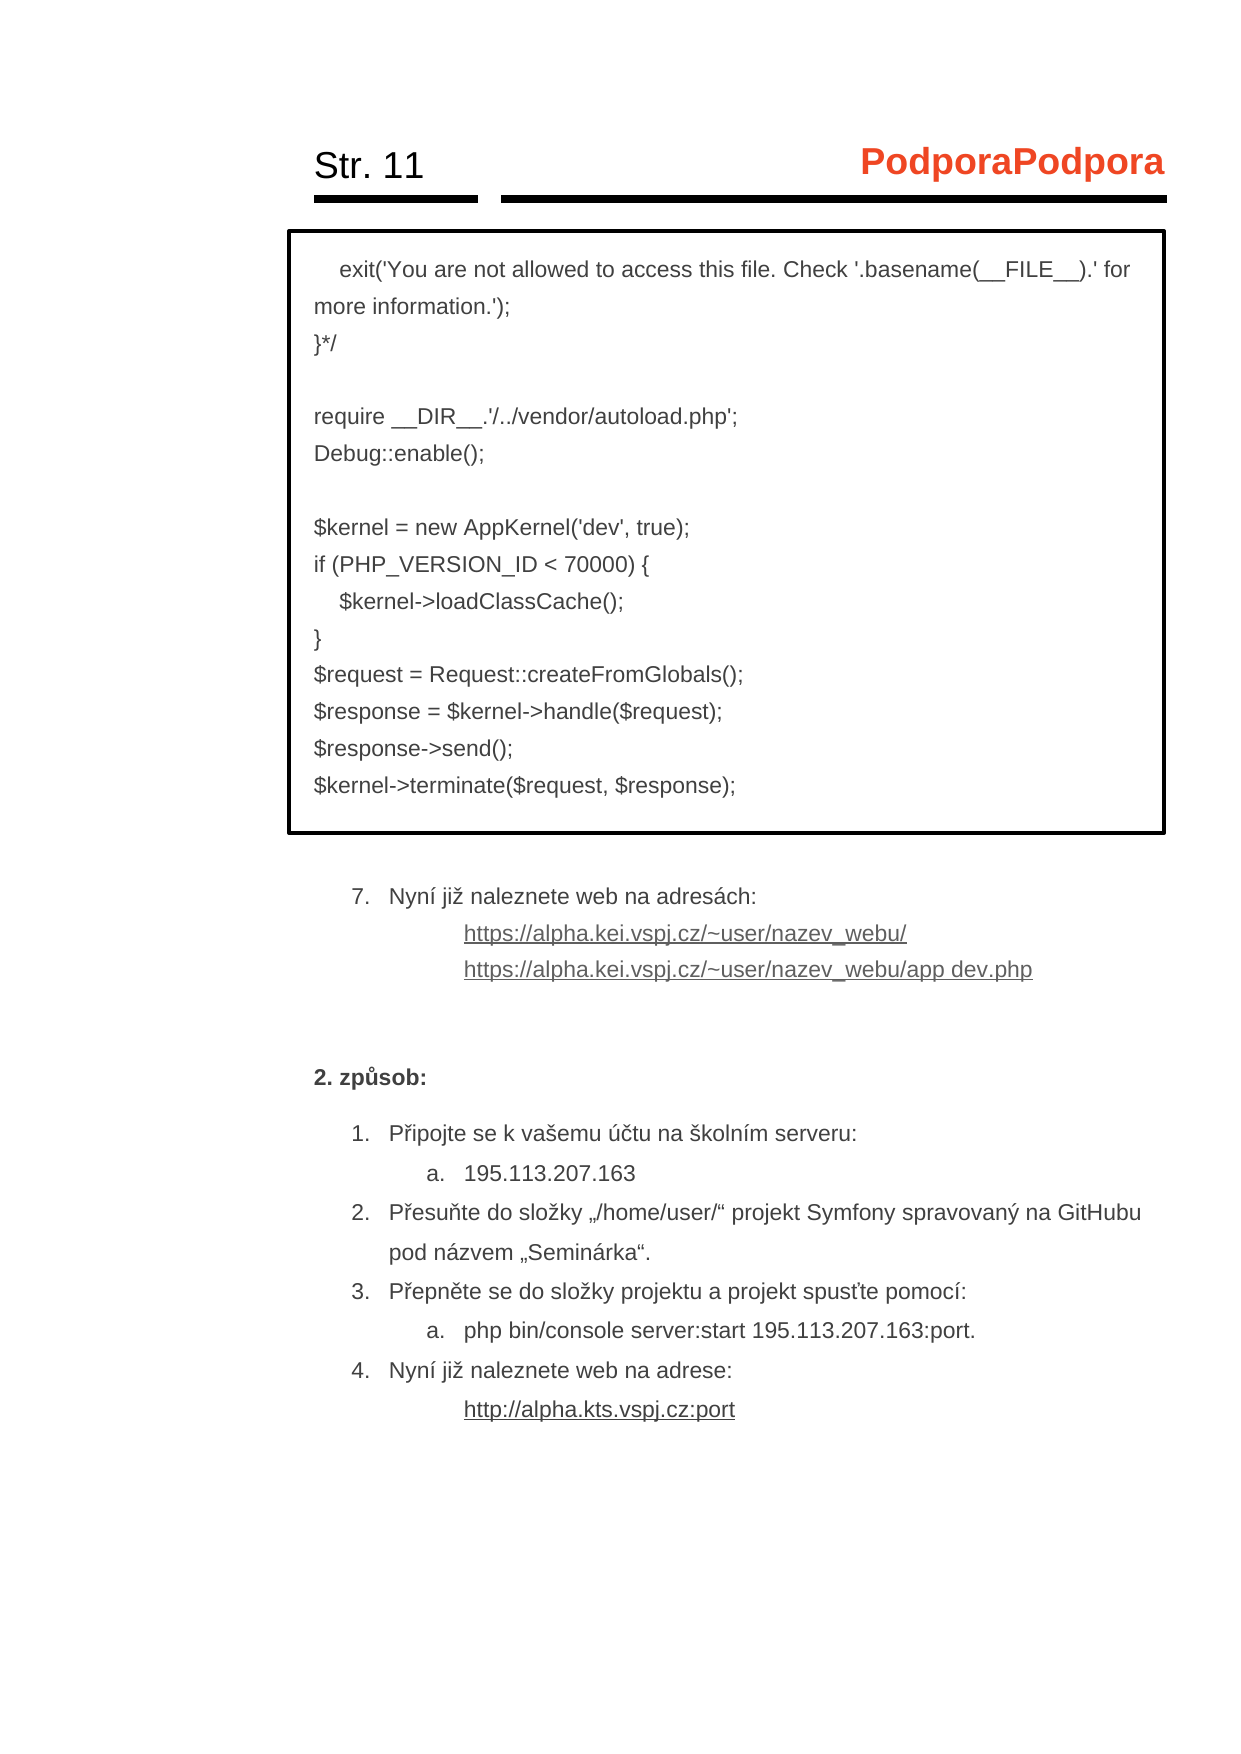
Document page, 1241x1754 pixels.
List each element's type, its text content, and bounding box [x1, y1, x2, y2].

list Debug::enable(); [314, 440, 1162, 467]
list Nyní již naleznete web na adresách: [351, 883, 1167, 909]
list https://alpha.kei.vspj.cz/~user/nazev_webu/ [464, 919, 1167, 946]
list https://alpha.kei.vspj.cz/~user/nazev_webu/app dev.php [464, 956, 1167, 983]
list 195.113.207.163 [426, 1159, 1167, 1186]
list $kernel->loadClassCache(); [314, 588, 1162, 614]
list $kernel = new AppKernel('dev', true); [314, 514, 1162, 540]
list $request = Request::createFromGlobals(); [314, 661, 1162, 688]
list $response->send(); [314, 735, 1162, 762]
list }*/ [314, 329, 1162, 356]
text 2. způsob: [314, 1064, 1167, 1091]
list Přepněte se do složky projektu a projekt spusťte pomocí: [351, 1278, 1167, 1304]
list http://alpha.kts.vspj.cz:port [464, 1396, 1167, 1423]
list Přesuňte do složky „/home/user/“ projekt Symfony spravovaný na GitHubu pod názvem „Seminárka“. [351, 1199, 1167, 1265]
list require __DIR__.'/../vendor/autoload.php'; [314, 403, 1162, 430]
list php bin/console server:start 195.113.207.163:port. [426, 1317, 1167, 1344]
list if (PHP_VERSION_ID < 70000) { [314, 551, 1162, 577]
list $kernel->terminate($request, $response); [314, 772, 1162, 798]
list Nyní již naleznete web na adrese: [351, 1357, 1167, 1383]
list exit('You are not allowed to access this file. Check '.basename(__FILE__).' for more information.'); [314, 256, 1162, 319]
list } [314, 624, 1162, 651]
list $response = $kernel->handle($request); [314, 698, 1162, 725]
list Připojte se k vašemu účtu na školním serveru: [351, 1120, 1167, 1146]
